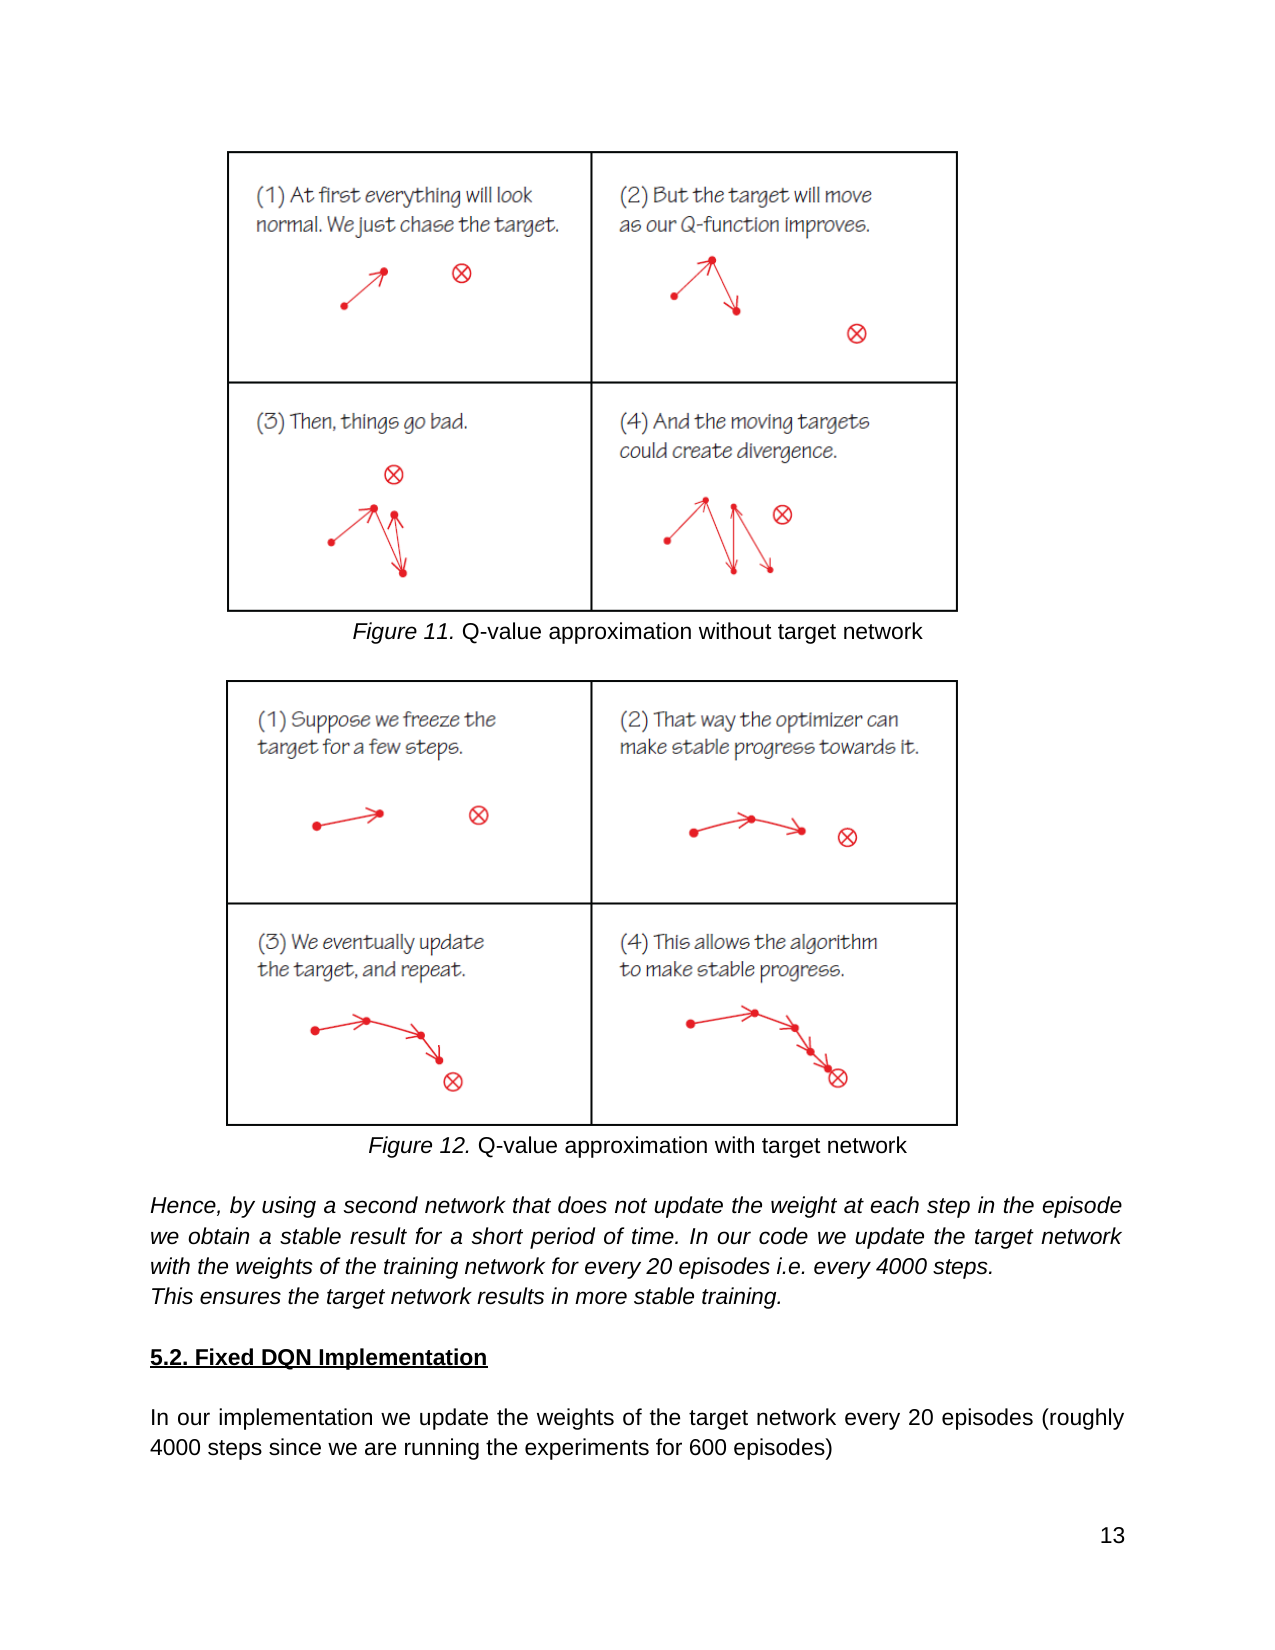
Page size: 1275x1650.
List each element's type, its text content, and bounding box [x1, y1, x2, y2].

text In our implementation we update the weights of the target network every 20 episodes (roughly 4000 steps since we are running the experiments for 600 episodes) [150, 1404, 1125, 1460]
text Hence, by using a second network that does not update the weight at each step in the episode we obtain a stable result for a short period of time. In our code we update the target network with the weights of the training network for every 20 episodes i.e. every 4000 steps. [150, 1192, 1125, 1279]
picture [225, 678, 962, 1129]
picture [225, 150, 962, 614]
text Figure 11. Q-value approximation without target network [150, 618, 1125, 644]
text This ensures the target network results in more stable training. [150, 1283, 1125, 1309]
text Figure 12. Q-value approximation with target network [150, 1132, 1125, 1158]
subtitle 5.2. Fixed DQN Implementation [150, 1343, 1125, 1370]
